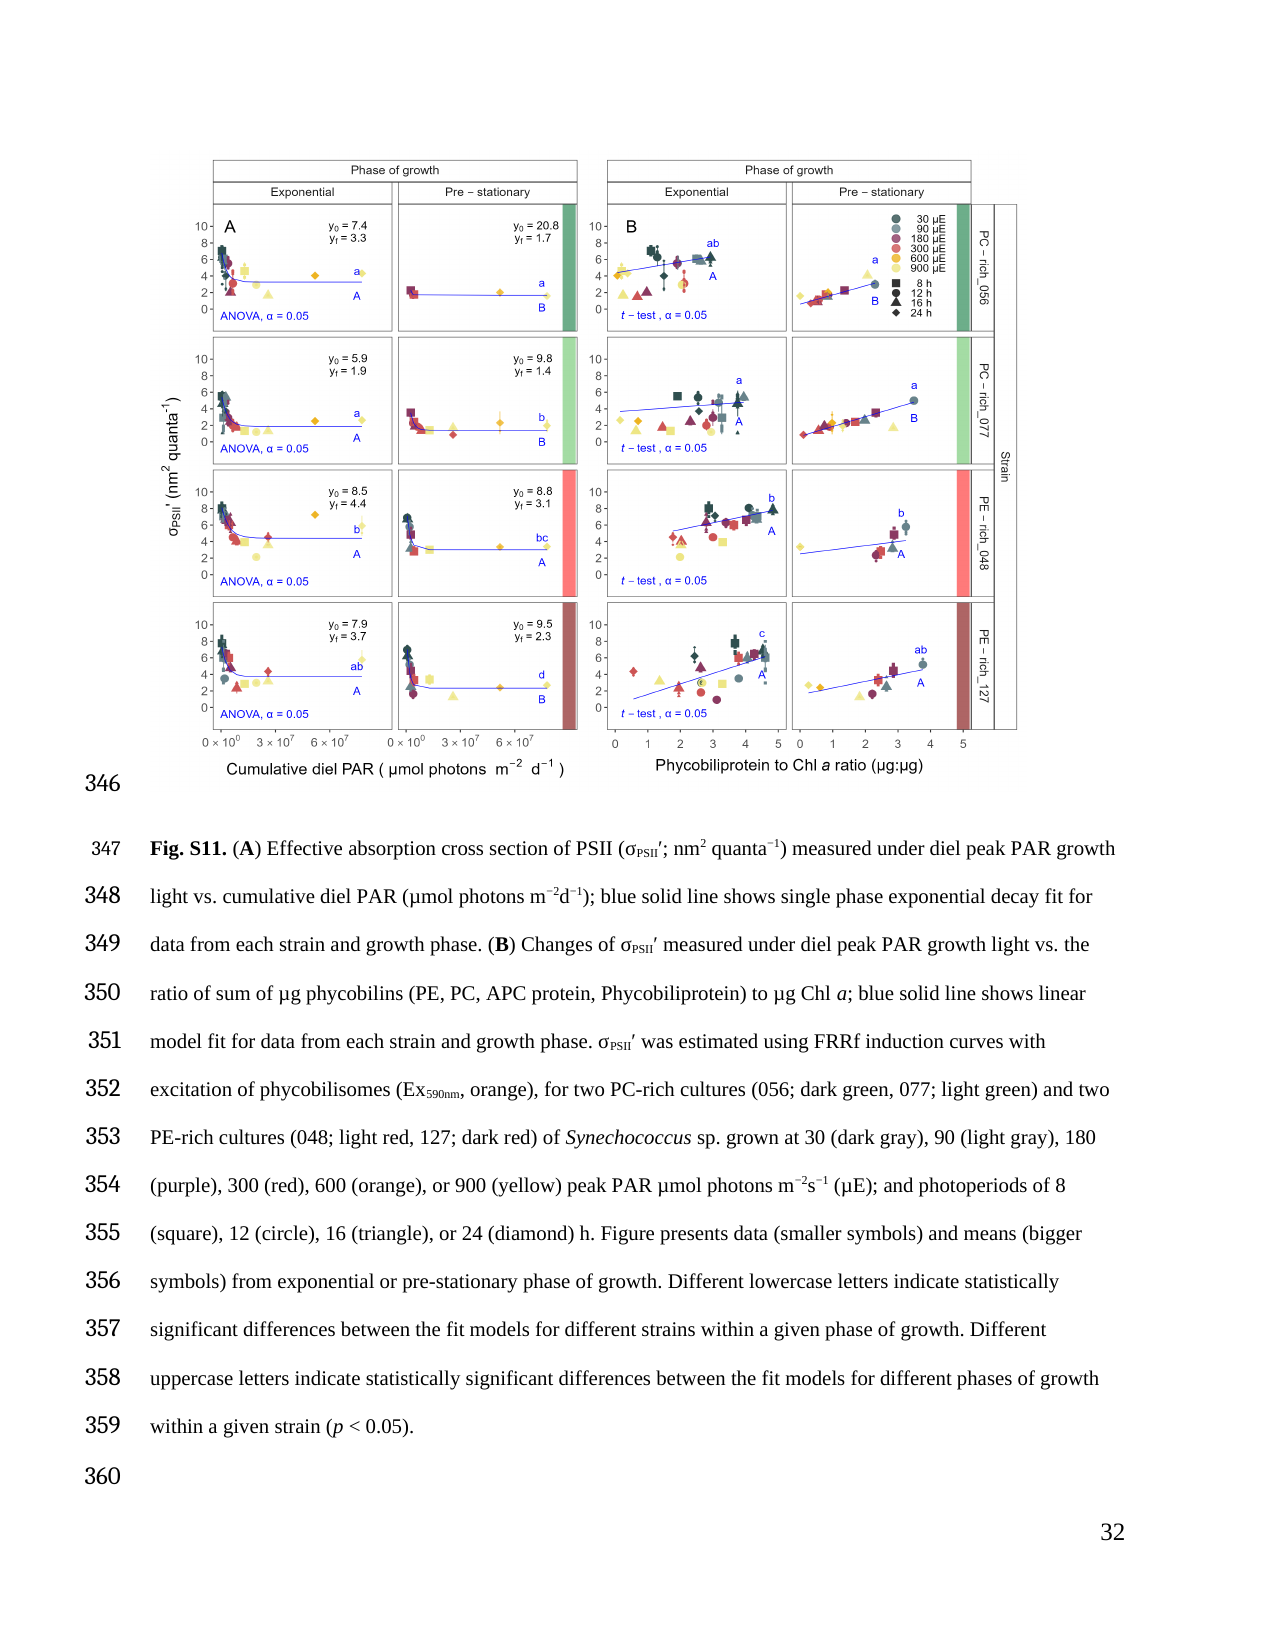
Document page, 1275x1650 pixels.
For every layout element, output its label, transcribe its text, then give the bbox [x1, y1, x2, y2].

picture [150, 150, 1028, 792]
text Fig. S11. (A) Effective absorption cross section of PSII (σPSIIʹ; nm2 quanta−1) measured under diel peak PAR growth light vs. cumulative diel PAR (µmol photons m−2d−1); blue solid line shows single phase exponential decay fit for data from each strain and growth phase. (B) Changes of σPSIIʹ measured under diel peak PAR growth light vs. the ratio of sum of µg phycobilins (PE, PC, APC protein, Phycobiliprotein) to µg Chl a; blue solid line shows linear model fit for data from each strain and growth phase. σPSIIʹ was estimated using FRRf induction curves with excitation of phycobilisomes (Ex590nm, orange), for two PC-rich cultures (056; dark green, 077; light green) and two PE-rich cultures (048; light red, 127; dark red) of Synechococcus sp. grown at 30 (dark gray), 90 (light gray), 180 (purple), 300 (red), 600 (orange), or 900 (yellow) peak PAR µmol photons m−2s−1 (µE); and photoperiods of 8 (square), 12 (circle), 16 (triangle), or 24 (diamond) h. Figure presents data (smaller symbols) and means (bigger symbols) from exponential or pre-stationary phase of growth. Different lowercase letters indicate statistically significant differences between the fit models for different strains within a given phase of growth. Different uppercase letters indicate statistically significant differences between the fit models for different phases of growth within a given strain (p < 0.05). [150, 836, 1125, 1438]
